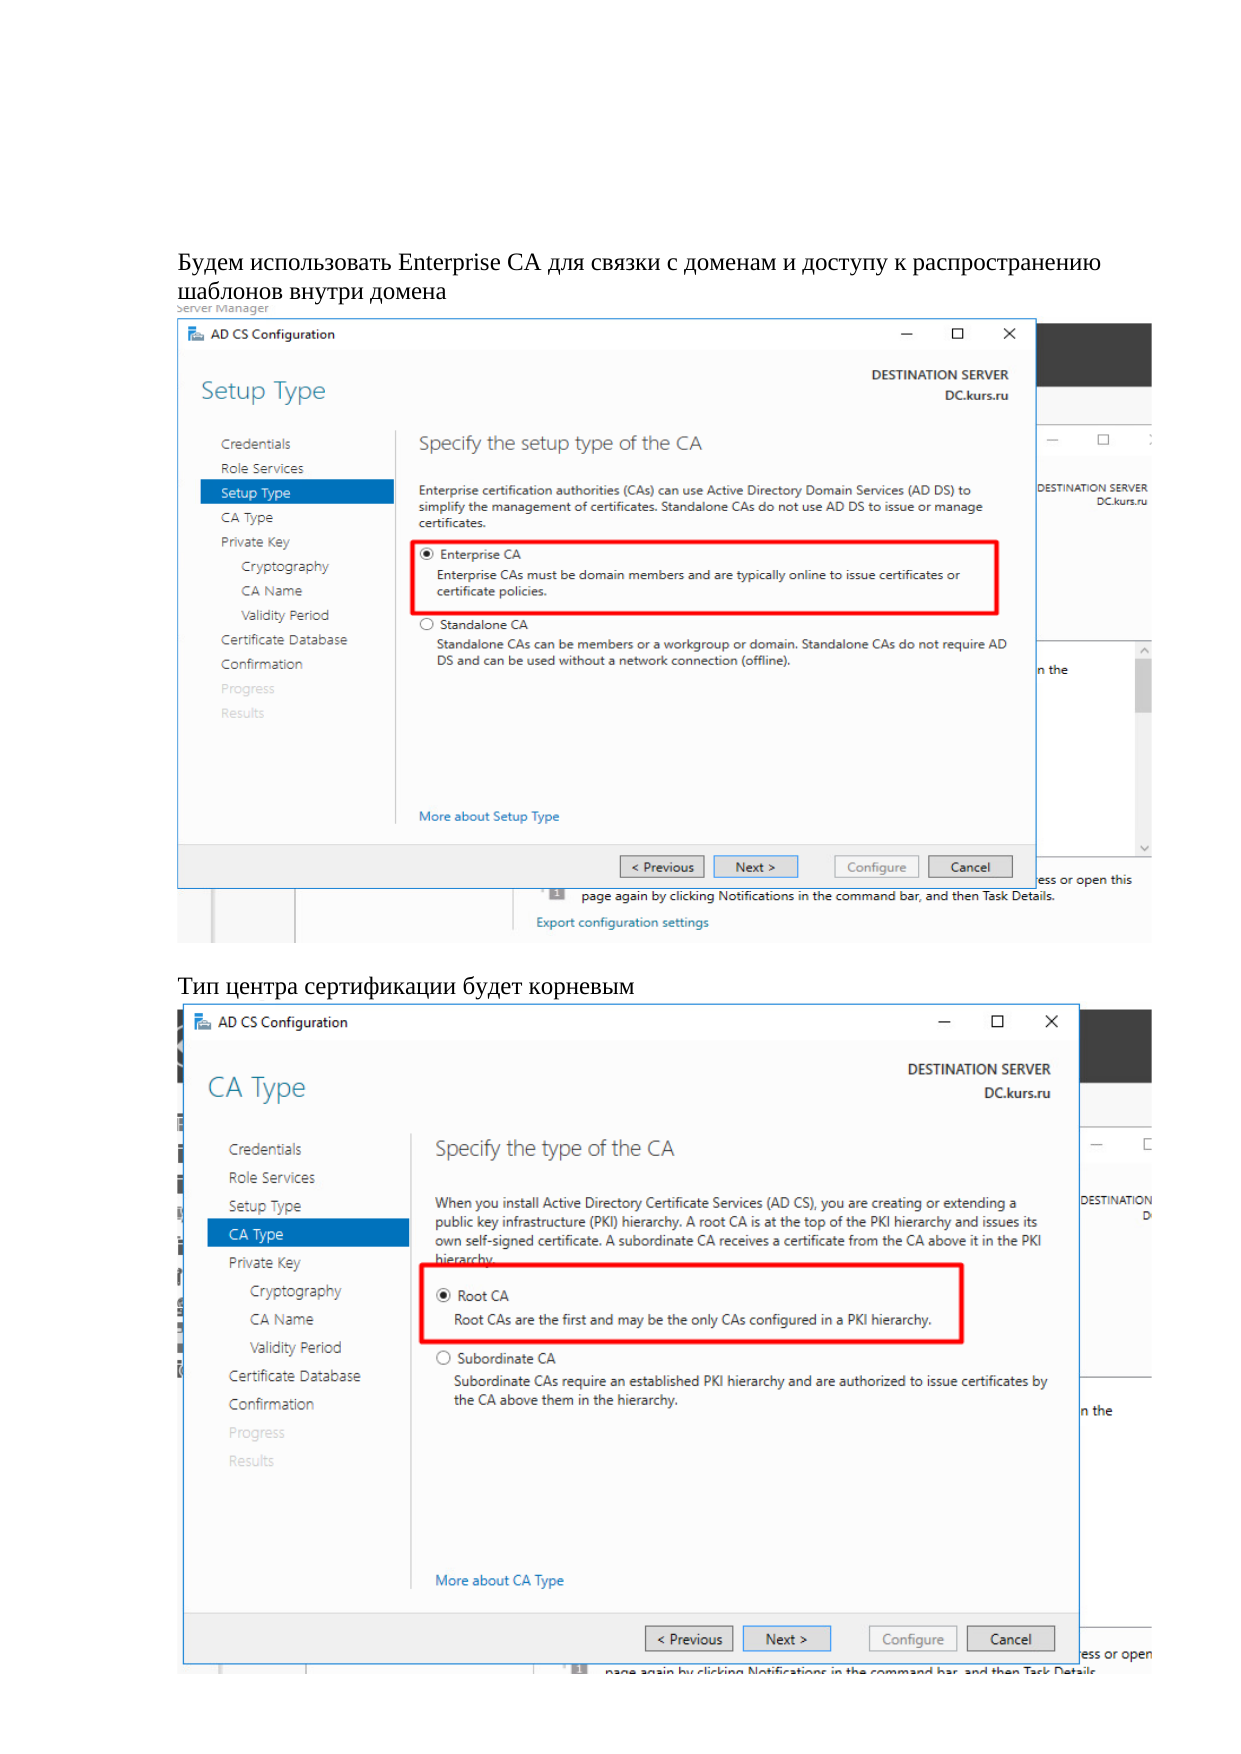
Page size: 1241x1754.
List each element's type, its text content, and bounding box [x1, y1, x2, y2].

text Тип центра сертификации будет корневым [177, 971, 1152, 1000]
text Будем использовать Enterprise CA для связки с доменам и доступу к распространению шаблонов внутри домена [177, 247, 1152, 305]
picture [177, 1000, 1152, 1674]
picture [177, 305, 1152, 943]
